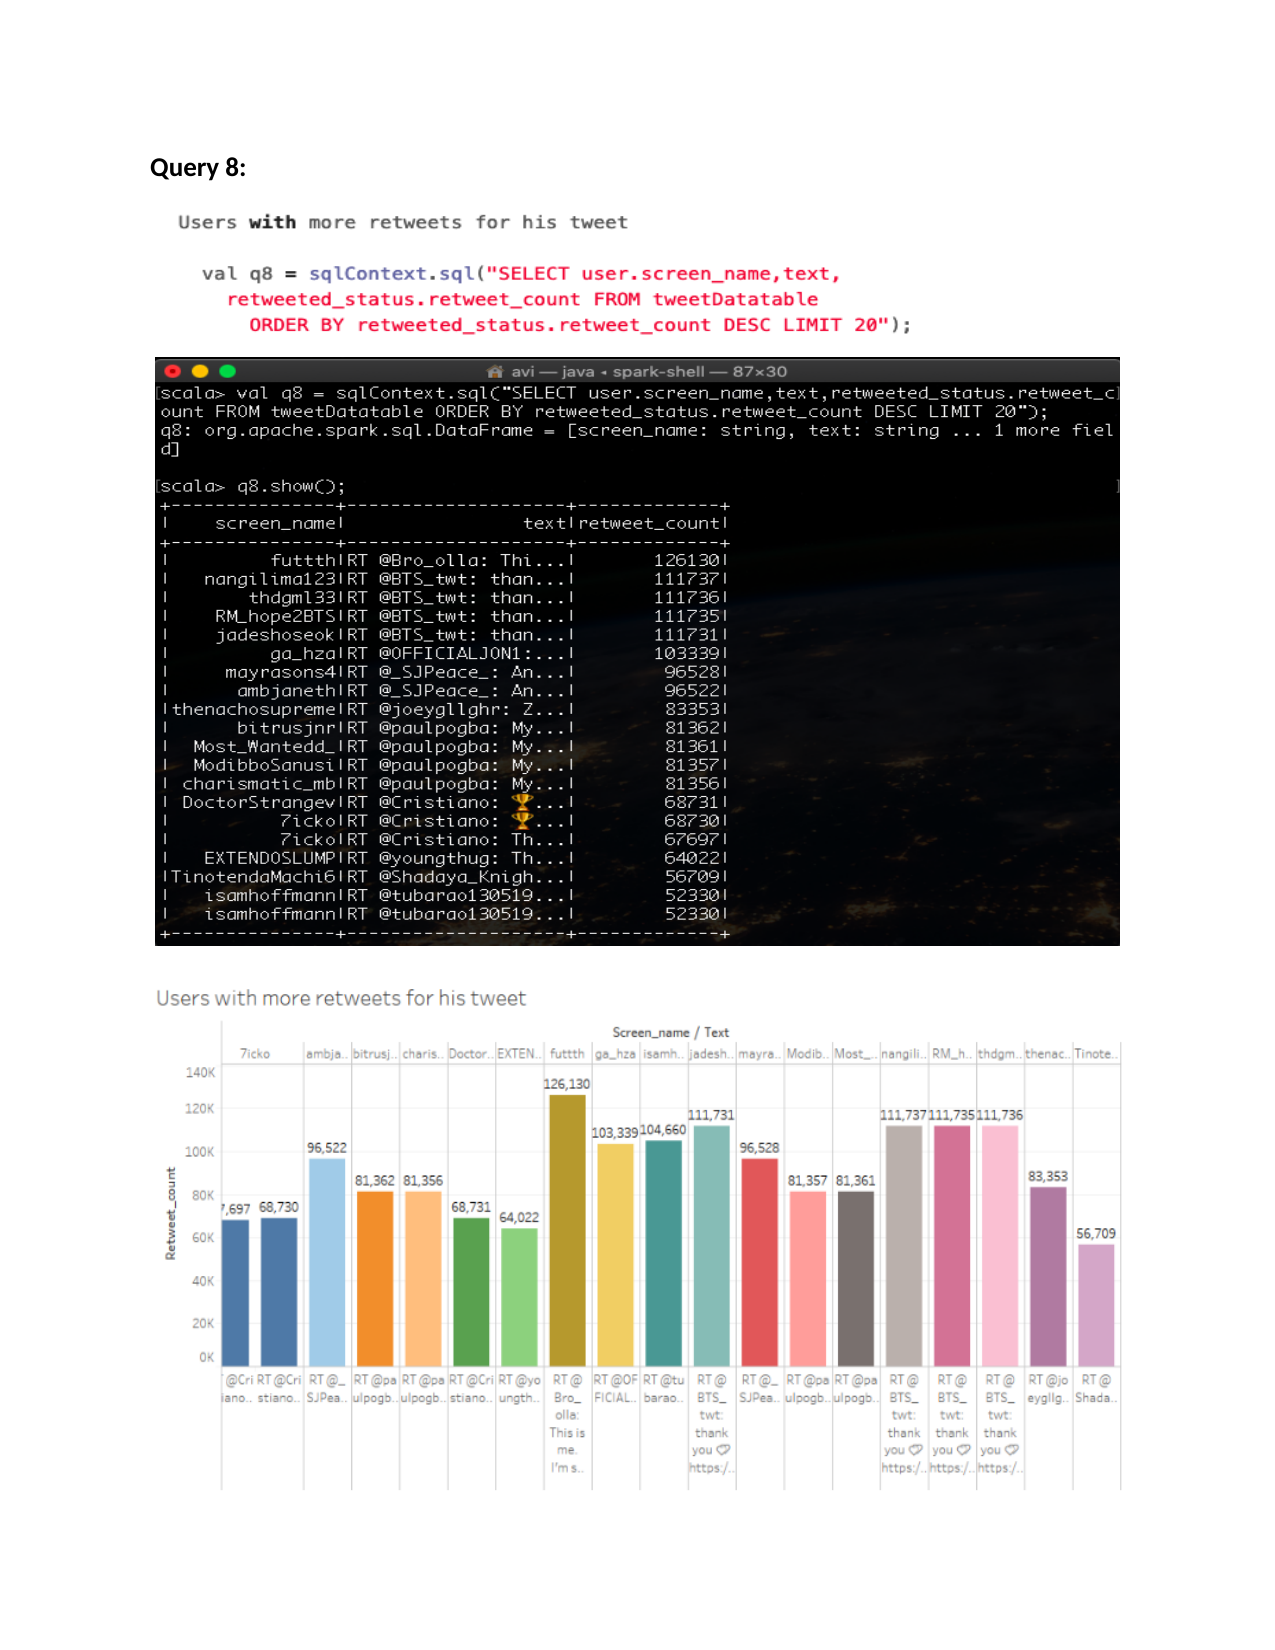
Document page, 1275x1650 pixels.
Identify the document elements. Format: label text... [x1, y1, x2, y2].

picture [155, 183, 1120, 946]
text Query 8: [150, 150, 1125, 183]
picture [150, 978, 1125, 1494]
